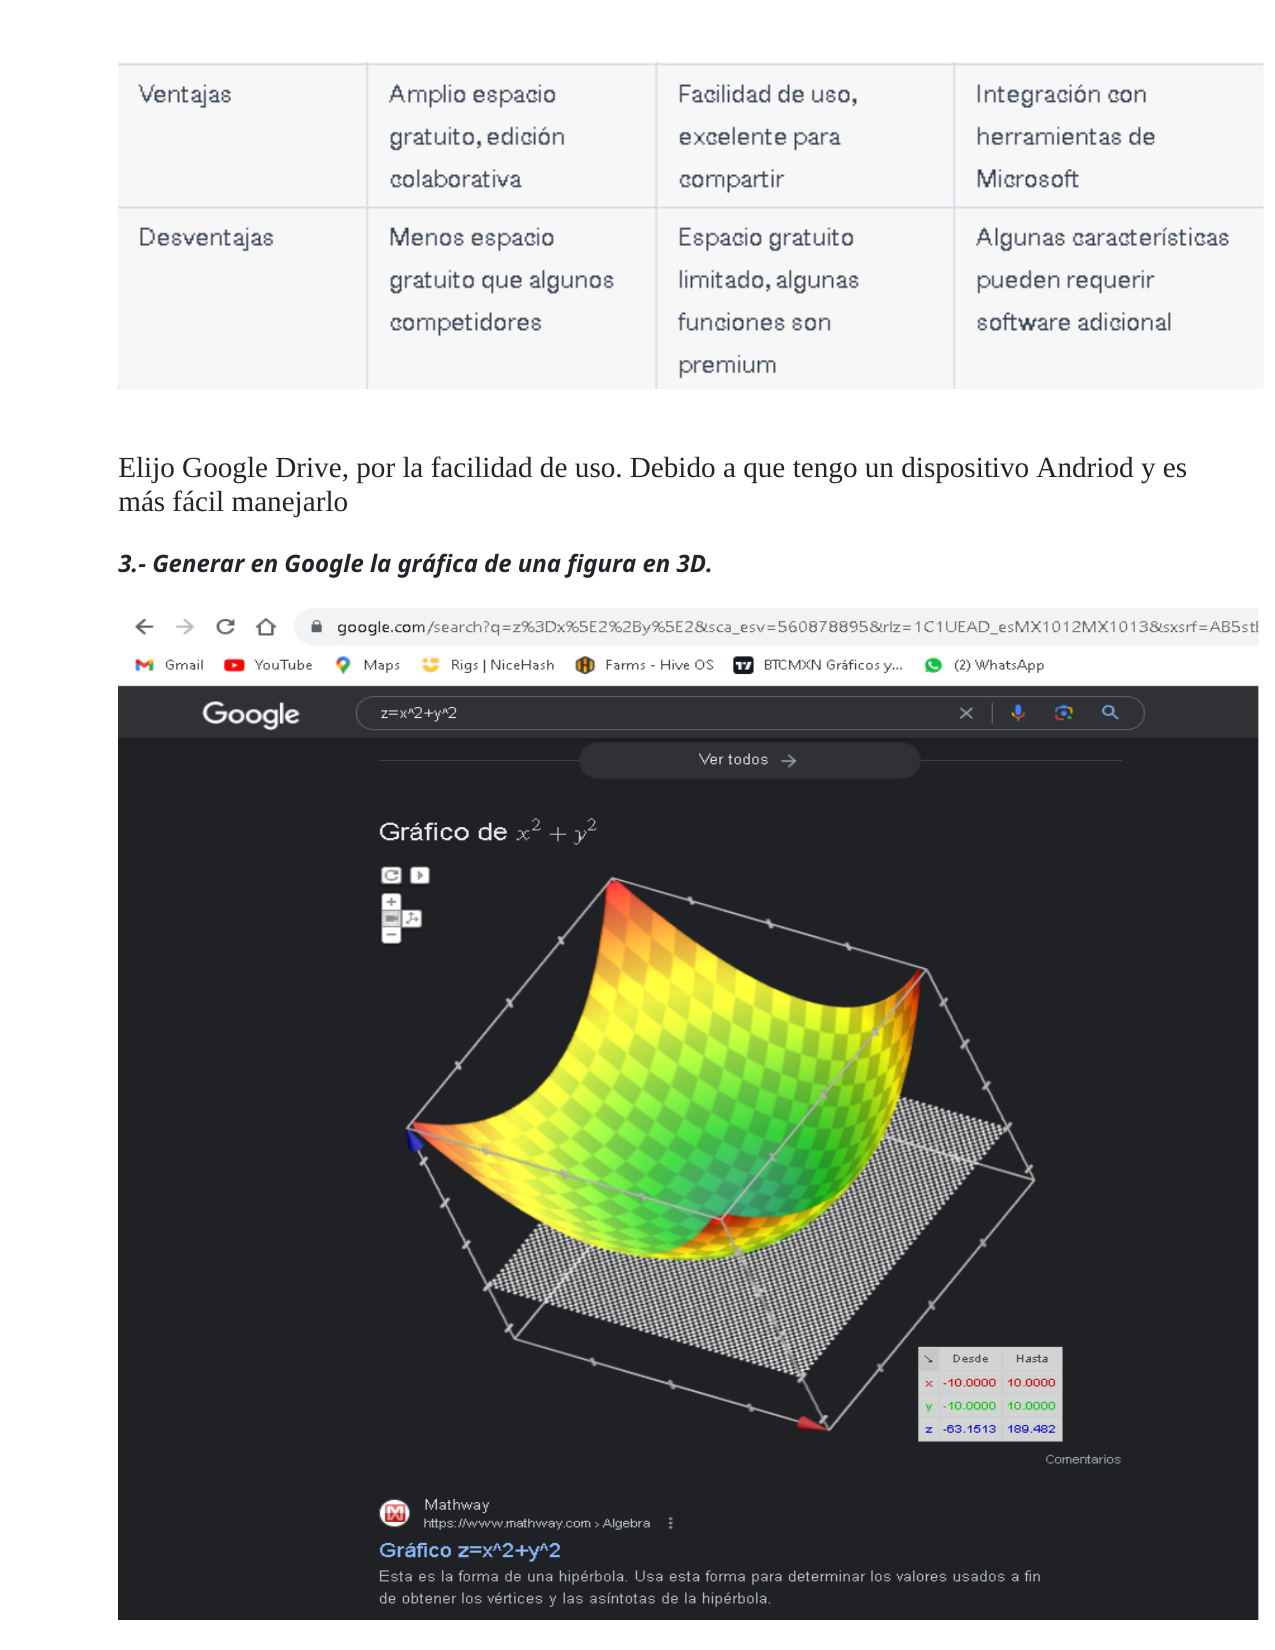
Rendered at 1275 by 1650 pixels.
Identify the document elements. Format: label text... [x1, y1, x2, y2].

text 3.- Generar en Google la gráfica de una figura en 3D. [118, 547, 1205, 579]
text Elijo Google Drive, por la facilidad de uso. Debido a que tengo un dispositivo Andriod y es más fácil manejarlo [118, 450, 1205, 517]
picture [118, 608, 1259, 1620]
picture [118, 62, 1264, 389]
